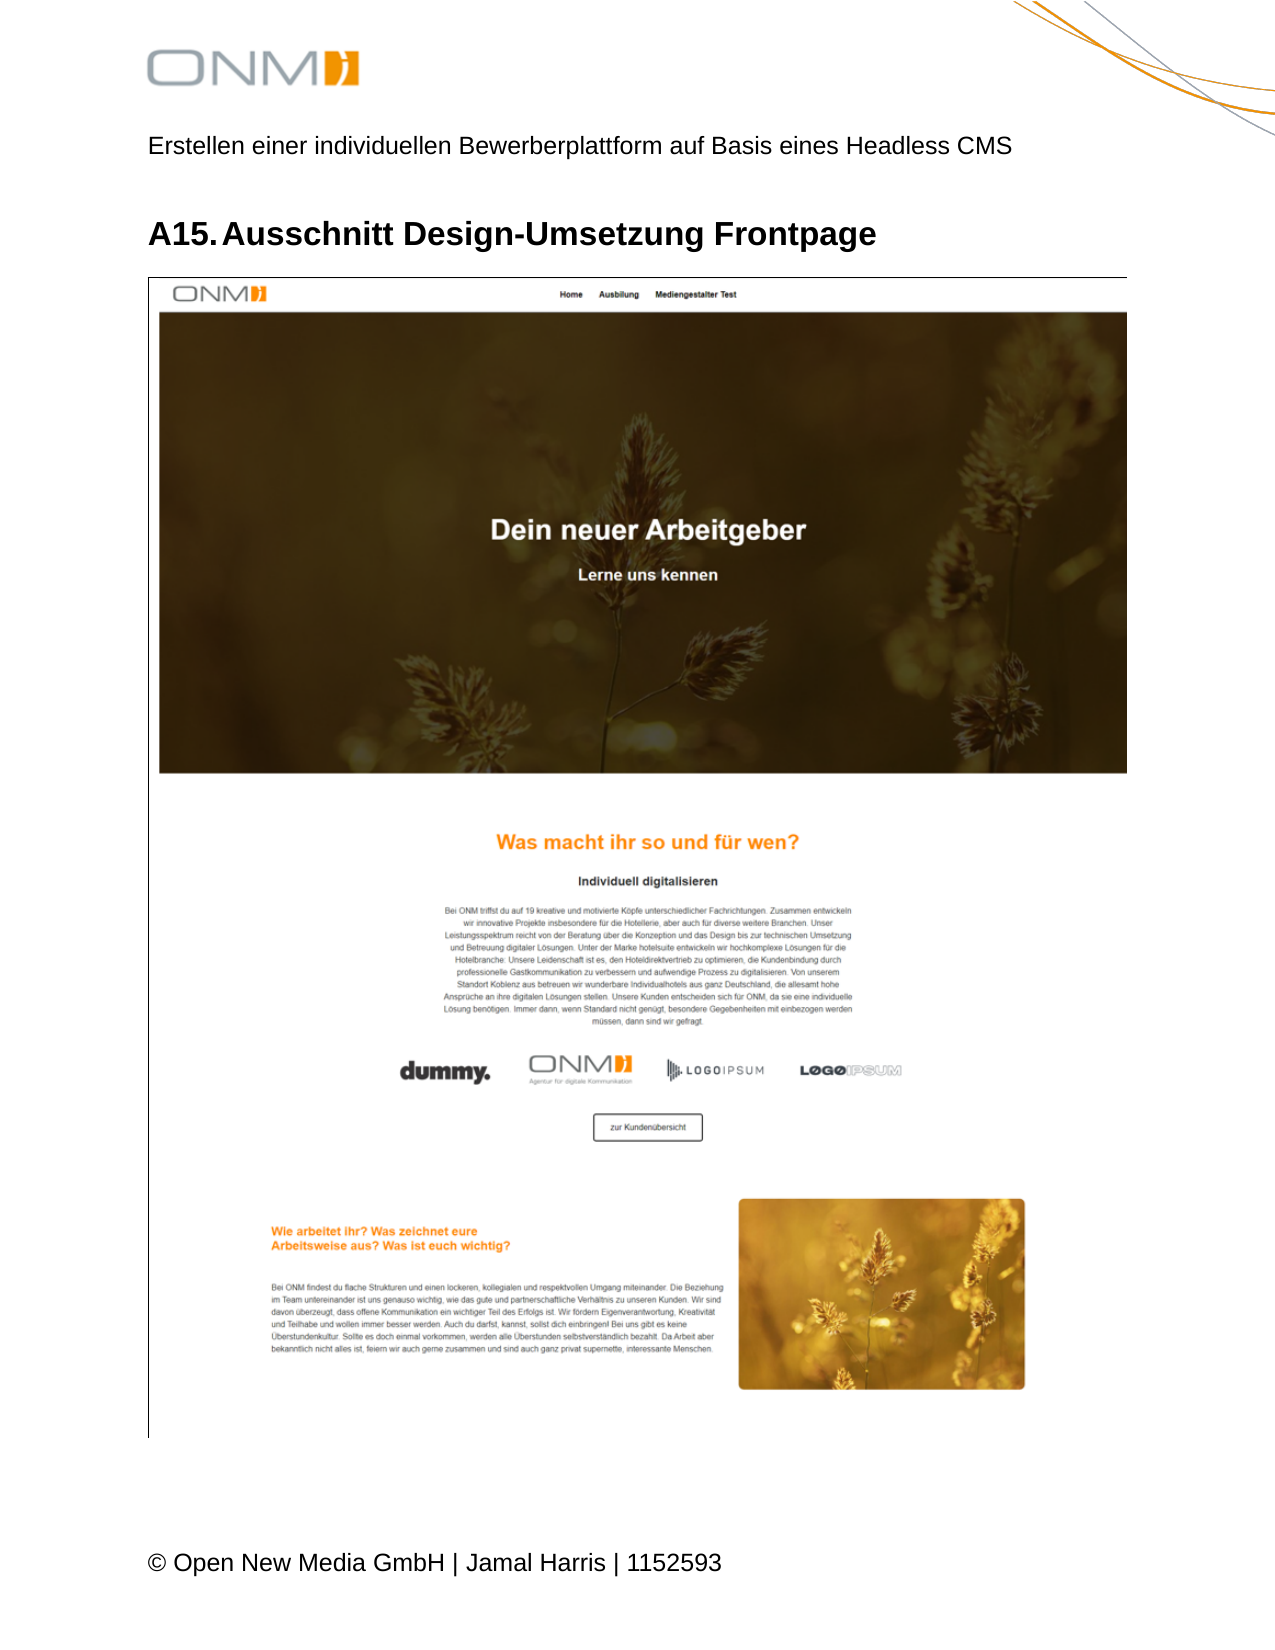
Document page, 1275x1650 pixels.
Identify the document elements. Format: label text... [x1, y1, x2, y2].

picture [159, 278, 1127, 1438]
text Ausschnitt Design-Umsetzung Frontpage [148, 214, 1127, 252]
picture [1000, 1, 1275, 147]
table_header [149, 278, 159, 1438]
picture [116, 0, 413, 104]
